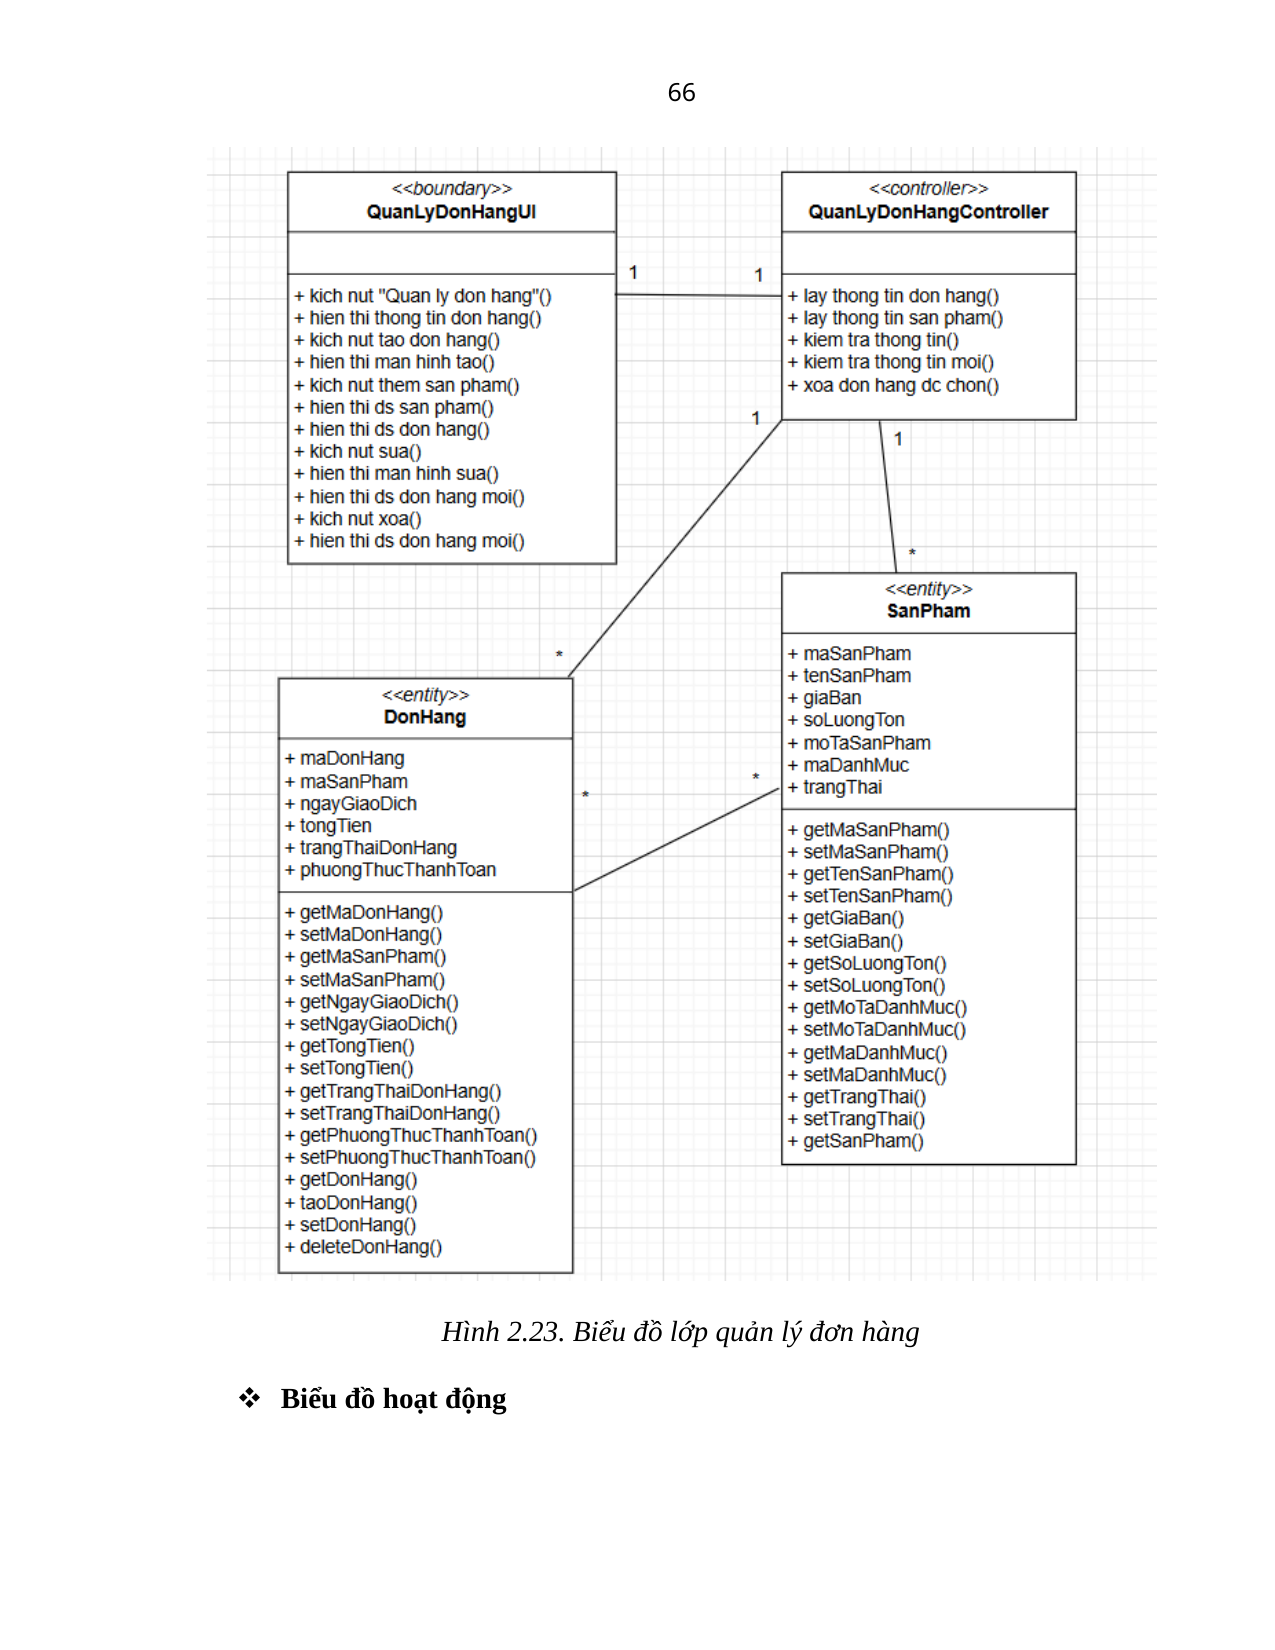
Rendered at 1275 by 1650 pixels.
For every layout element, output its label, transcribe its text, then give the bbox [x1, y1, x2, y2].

text Hình 2.23. Biểu đồ lớp quản lý đơn hàng [207, 1314, 1157, 1348]
list Biểu đồ hoạt động [236, 1381, 1157, 1415]
picture [206, 147, 1157, 1281]
